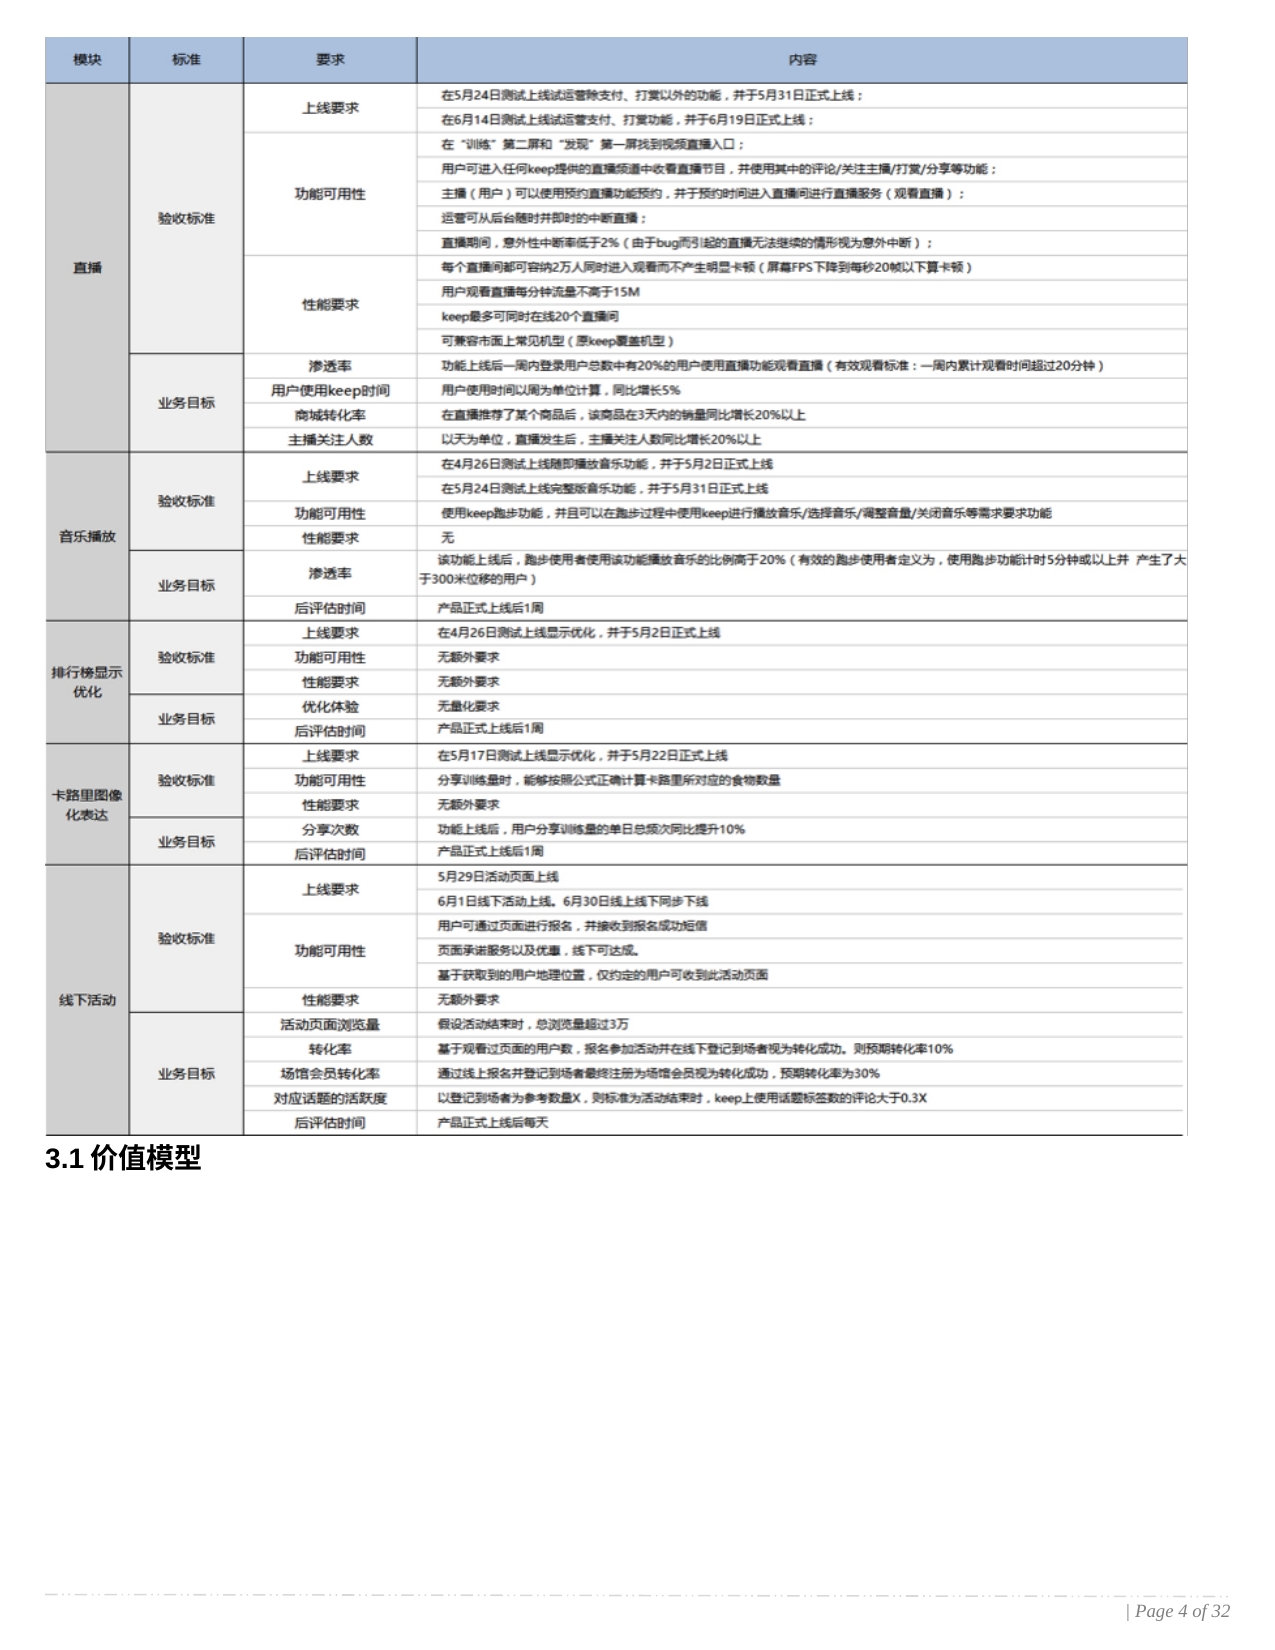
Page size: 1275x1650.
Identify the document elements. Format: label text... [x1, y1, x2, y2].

text 3.1价值模型 [45, 1136, 1230, 1176]
picture [45, 37, 1189, 1136]
